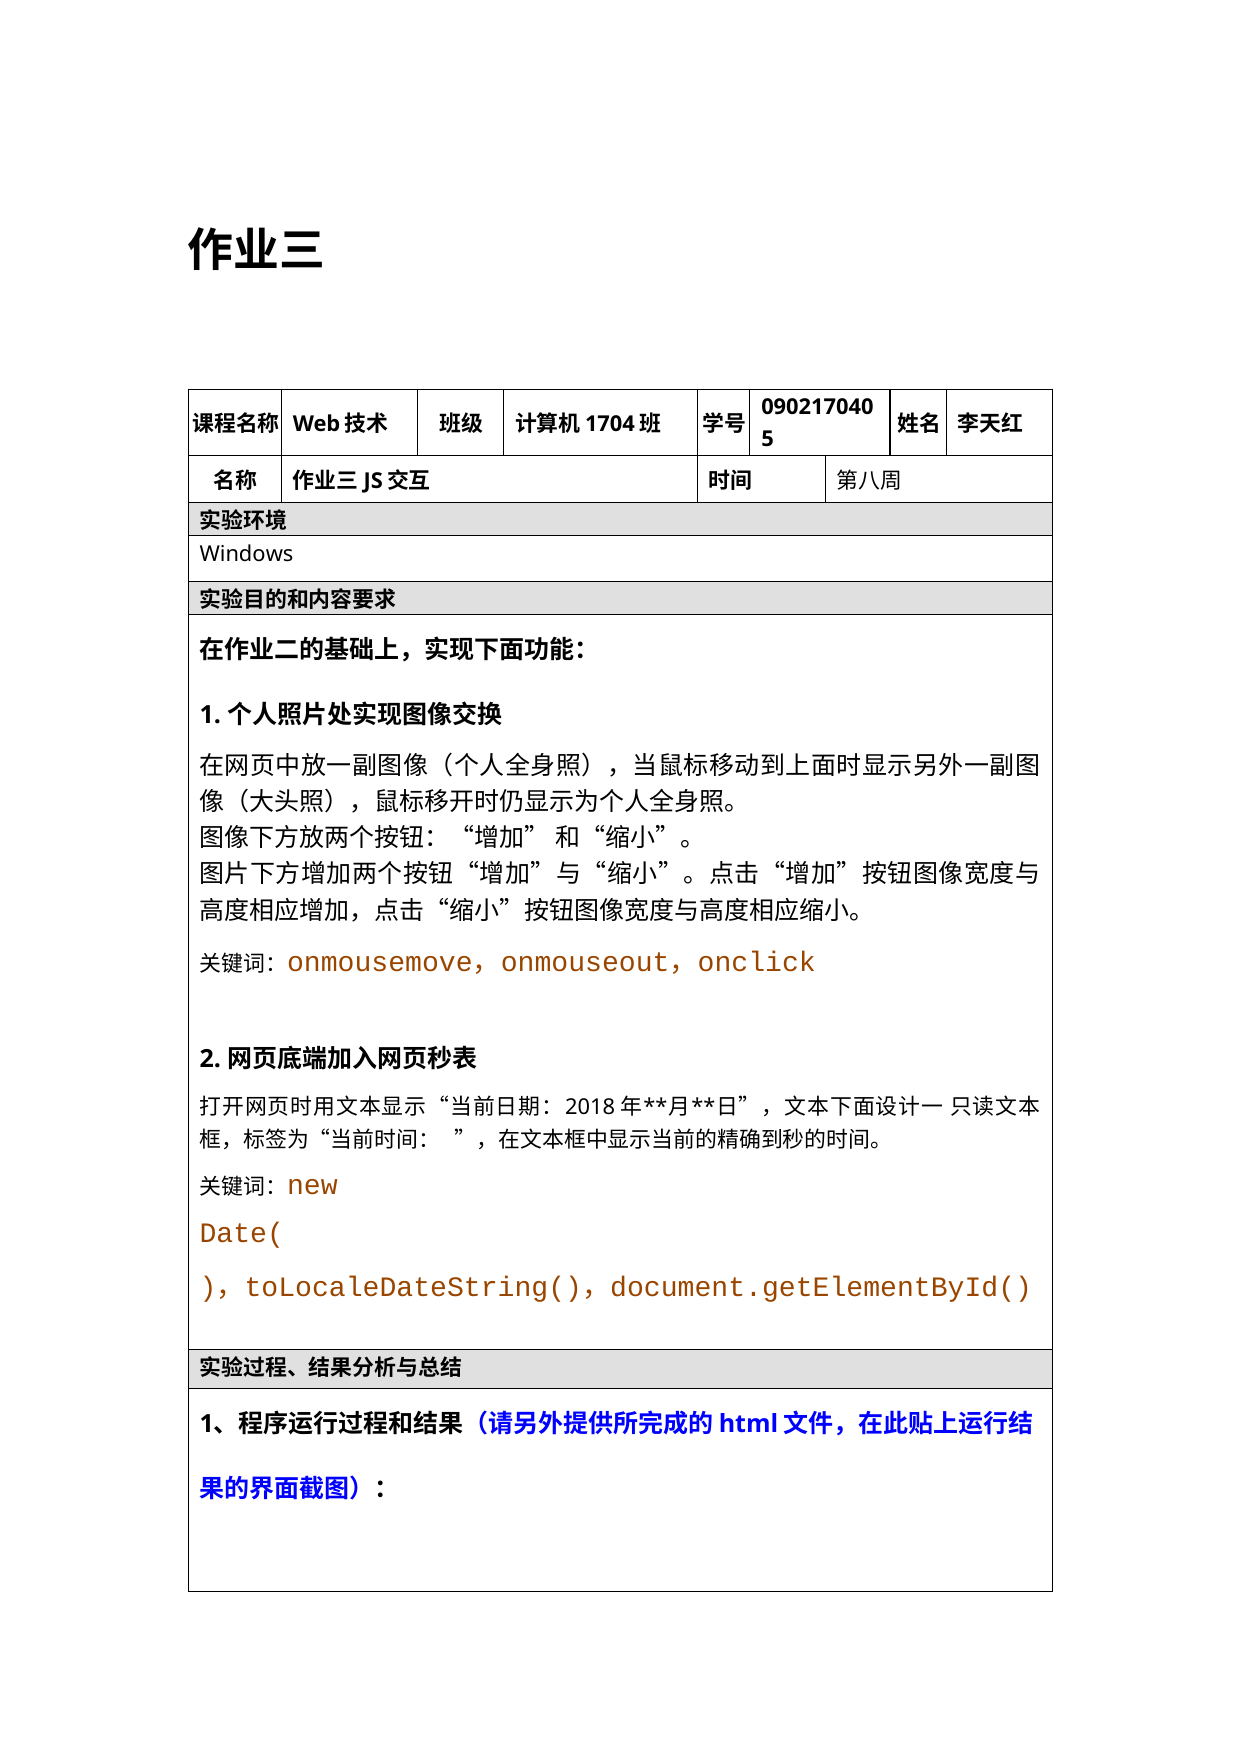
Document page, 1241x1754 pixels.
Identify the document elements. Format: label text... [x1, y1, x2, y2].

table_header 0902170405 [750, 390, 889, 454]
table_header 姓名 [891, 390, 946, 454]
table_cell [189, 1389, 1052, 1591]
table_header 计算机1704班 [504, 390, 697, 454]
table_header 李天红 [947, 390, 1052, 454]
table_cell 实验过程、结果分析与总结 [189, 1350, 1052, 1388]
table_header 学号 [698, 390, 749, 454]
table_cell 时间 [698, 456, 825, 502]
table_cell 在作业二的基础上，实现下面功能： 1. 个人照片处实现图像交换 在网页中放一副图像（个人全身照），当鼠标移动到上面时显示另外一副图像（大头照），鼠标移开时仍显示为个人全身照。 图像下方放两个按钮：“增加” 和“缩小”。 图片下方增加两个按钮“增加”与“缩小”。点击“增加”按钮图像宽度与高度相应增加，点击“缩小”按钮图像宽度与高度相应缩小。 关键词：onmousemove，onmouseout，onclick 2. 网页底端加入网页秒表 打开网页时用文本显示“当前日期：2018年**月**日”，文本下面设计一 只读文本框，标签为“当前时间： ”，在文本框中显示当前的精确到秒的时间。 关键词：new Date()，toLocaleDateString()，document.getElementById() [189, 615, 1052, 1349]
table_cell 名称 [189, 456, 281, 502]
table_cell 实验环境 [189, 503, 1052, 535]
subtitle 作业三 [187, 197, 1053, 295]
table_header 课程名称 [189, 390, 281, 454]
table_header Web技术 [282, 390, 417, 454]
table_header 班级 [418, 390, 503, 454]
table_cell Windows [189, 536, 1052, 581]
table_cell 第八周 [826, 456, 1052, 502]
table_cell 实验目的和内容要求 [189, 582, 1052, 614]
table_cell 作业三 JS交互 [282, 456, 697, 502]
